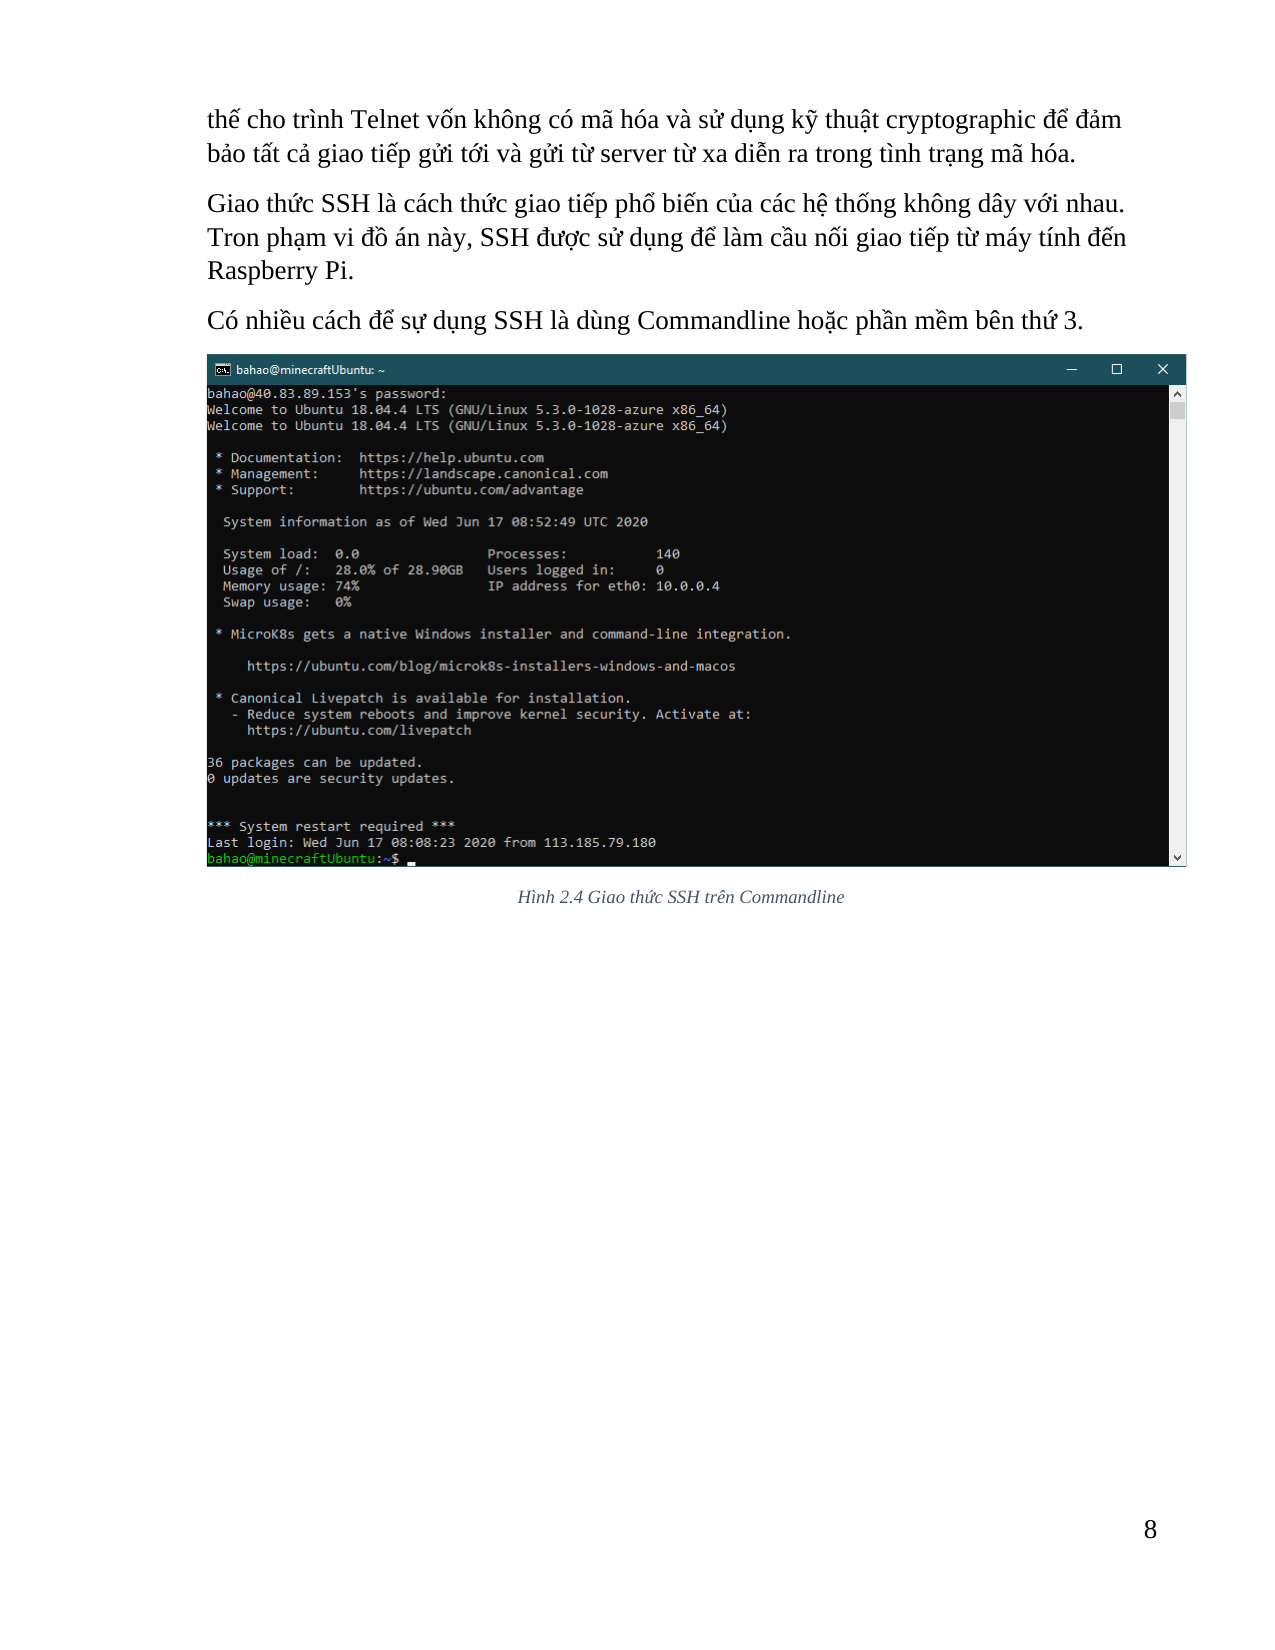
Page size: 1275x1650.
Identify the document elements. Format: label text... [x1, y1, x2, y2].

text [207, 103, 1157, 168]
picture [206, 354, 1187, 867]
text Có nhiều cách để sự dụng SSH là dùng Commandline hoặc phần mềm bên thứ 3. [207, 304, 1157, 336]
text Hình 2.4 Giao thức SSH trên Commandline [207, 886, 1157, 908]
text Giao thức SSH là cách thức giao tiếp phổ biến của các hệ thống không dây với nhau. Tron phạm vi đồ án này, SSH được sử dụng để làm cầu nối giao tiếp từ máy tính đến Raspberry Pi. [207, 187, 1157, 285]
